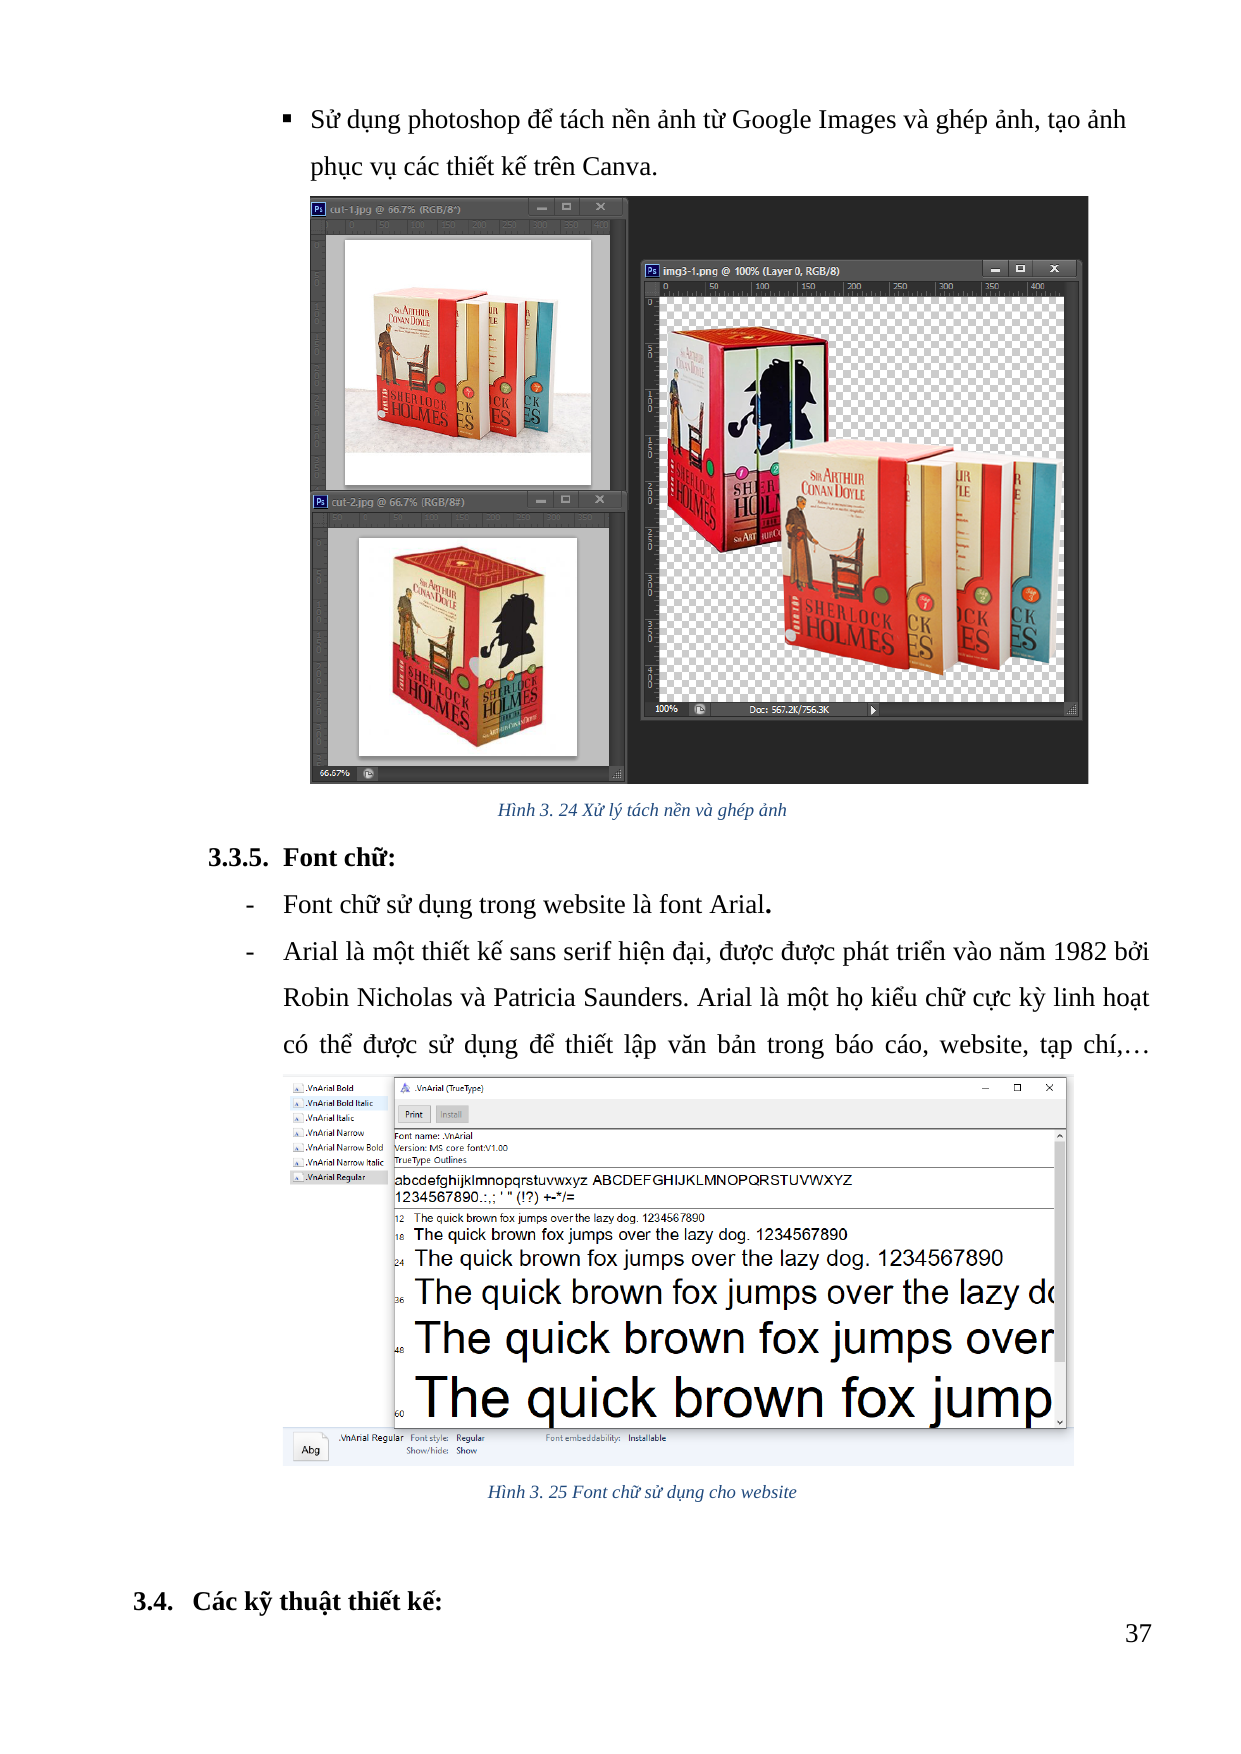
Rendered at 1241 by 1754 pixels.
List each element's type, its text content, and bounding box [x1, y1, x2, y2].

list Các kỹ thuật thiết kế: [133, 1585, 1152, 1617]
picture [310, 196, 1089, 784]
list Font chữ sử dụng trong website là font Arial. [245, 888, 1152, 919]
list Font chữ: [208, 841, 1152, 872]
picture [282, 1074, 1074, 1466]
